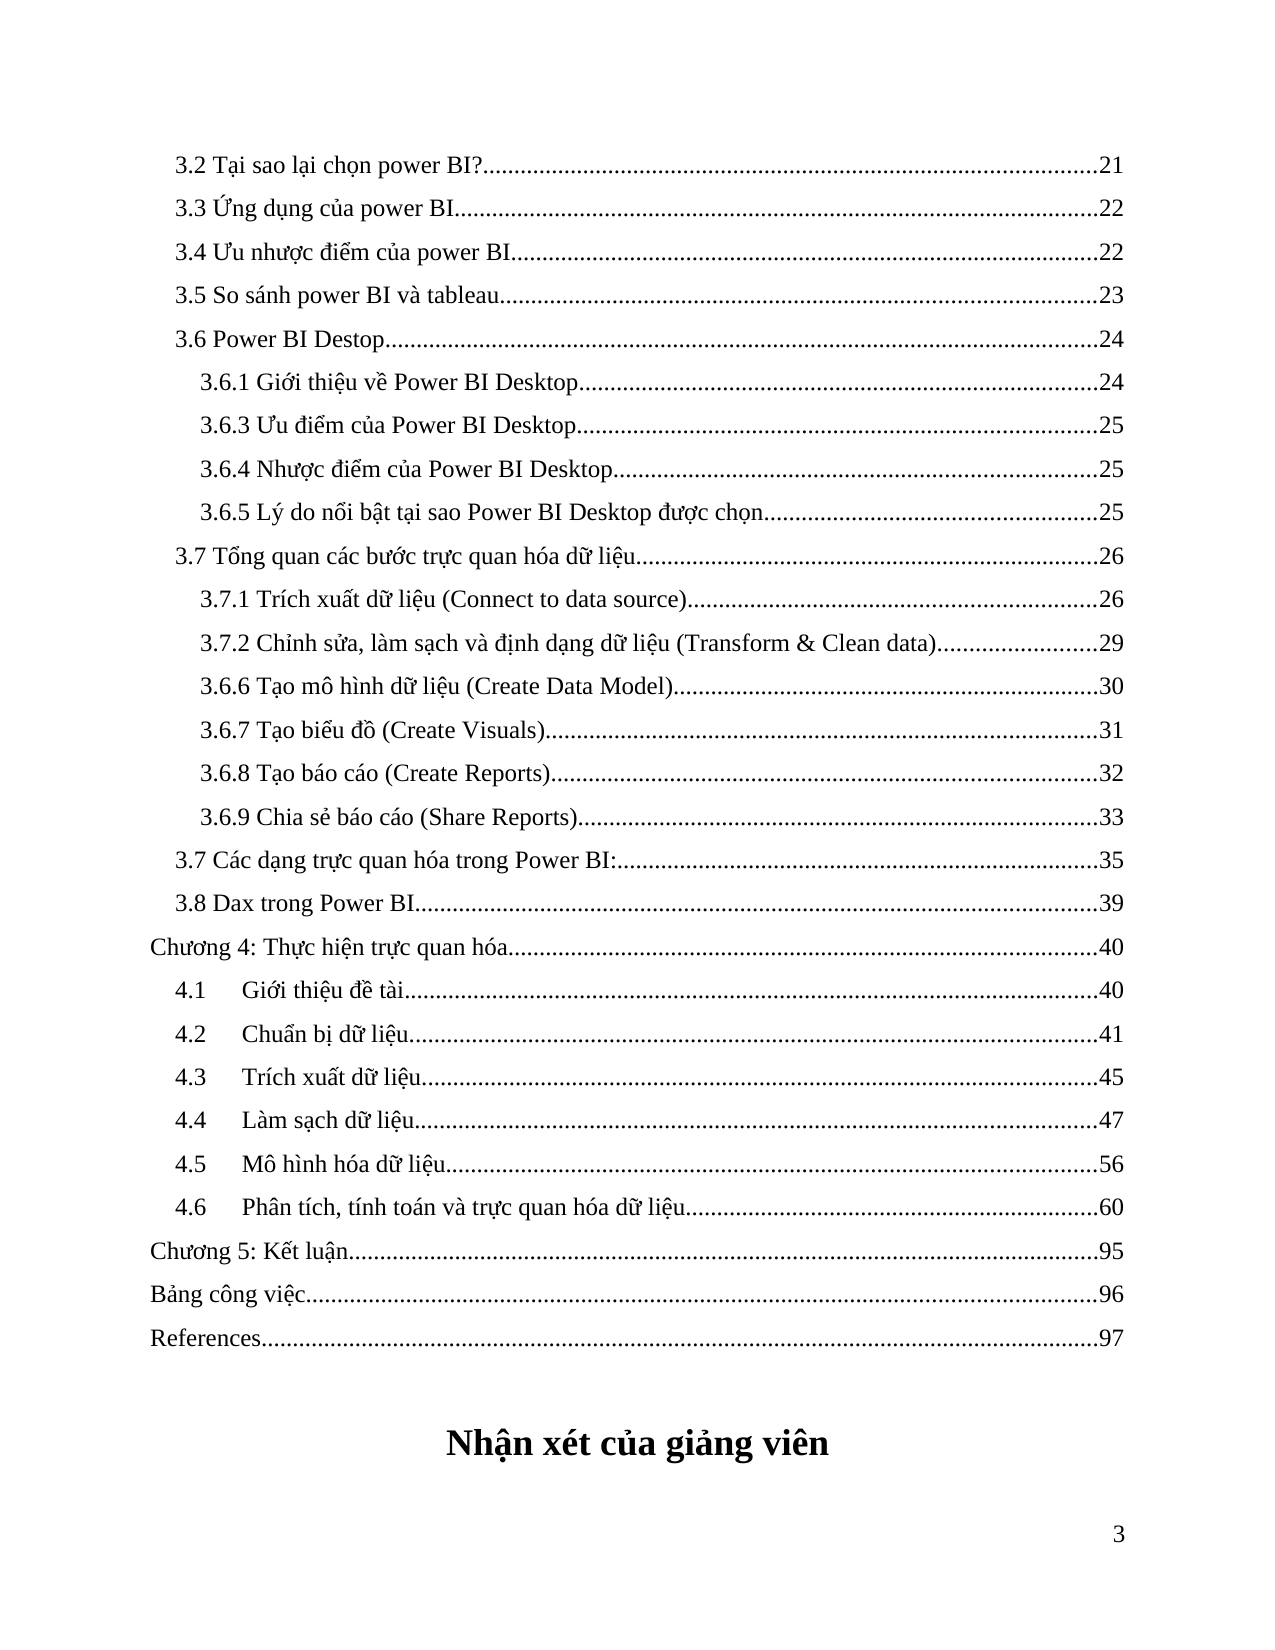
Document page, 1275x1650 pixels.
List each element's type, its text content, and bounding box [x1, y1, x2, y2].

text Nhận xét của giảng viên [150, 1420, 1125, 1463]
